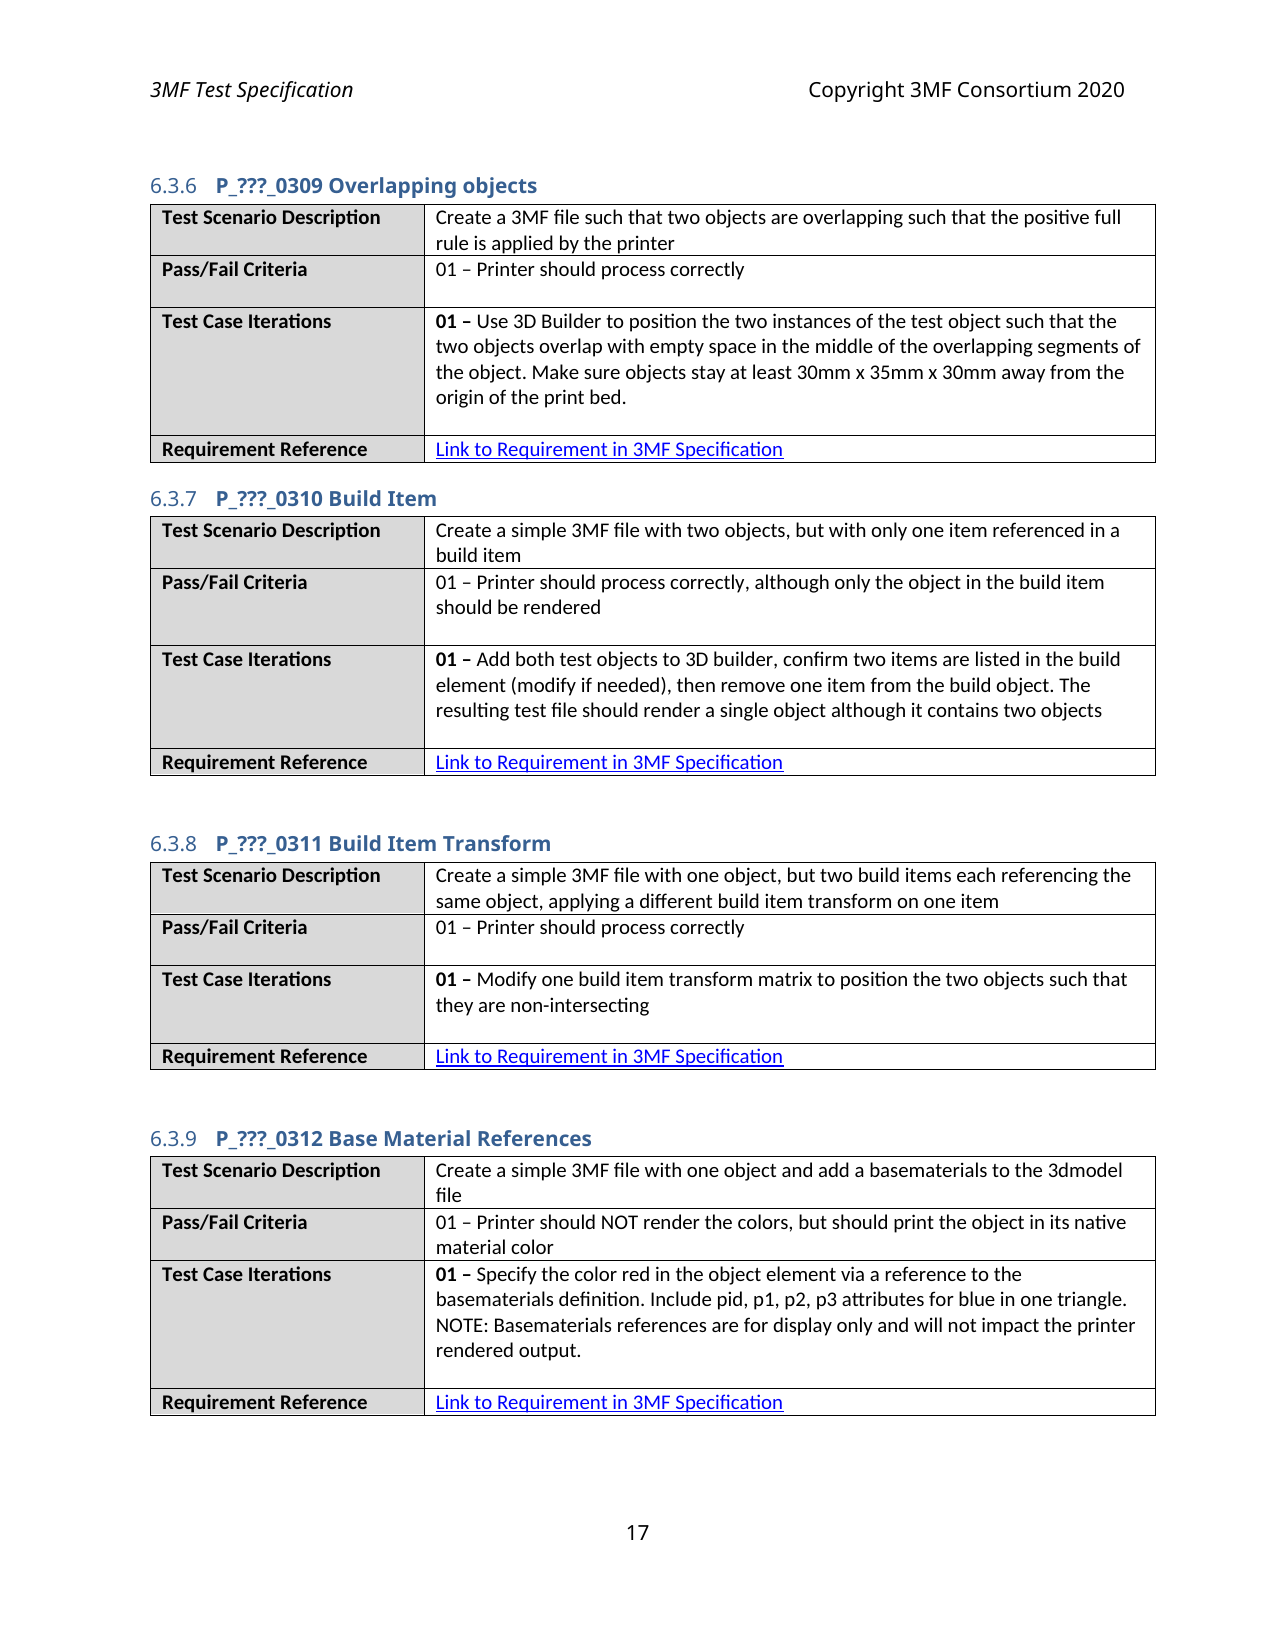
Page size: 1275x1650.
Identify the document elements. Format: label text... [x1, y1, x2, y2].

table_cell 01 – Specify the color red in the object element via a reference to the basematerials definition. Include pid, p1, p2, p3 attributes for blue in one triangle. NOTE: Basematerials references are for display only and will not impact the printer rendered output. [425, 1261, 1155, 1388]
subtitle P_???_0310 Build Item [150, 484, 1125, 512]
table_header Create a simple 3MF file with two objects, but with only one item referenced in a build item [425, 517, 1155, 568]
table_cell 01 – Add both test objects to 3D builder, confirm two items are listed in the build element (modify if needed), then remove one item from the build object. The resulting test file should render a single object although it contains two objects [425, 646, 1155, 748]
table_cell Pass/Fail Criteria [151, 569, 424, 645]
subtitle P_???_0309 Overlapping objects [150, 171, 1125, 199]
table_header Test Scenario Description [151, 205, 424, 255]
subtitle P_???_0311 Build Item Transform [150, 829, 1125, 857]
table_cell Test Case Iterations [151, 966, 424, 1043]
table_cell Requirement Reference [151, 1044, 424, 1069]
table_cell Link to Requirement in 3MF Specification [425, 436, 1155, 462]
table_cell Pass/Fail Criteria [151, 1209, 424, 1260]
table_cell Requirement Reference [151, 1389, 424, 1414]
table_cell Test Case Iterations [151, 308, 424, 435]
table_cell 01 – Modify one build item transform matrix to position the two objects such that they are non-intersecting [425, 966, 1155, 1043]
table_cell Link to Requirement in 3MF Specification [425, 1389, 1155, 1414]
table_cell Link to Requirement in 3MF Specification [425, 1044, 1155, 1069]
table_cell Requirement Reference [151, 749, 424, 774]
table_cell 01 – Printer should NOT render the colors, but should print the object in its native material color [425, 1209, 1155, 1260]
table_cell Requirement Reference [151, 436, 424, 462]
table_cell Pass/Fail Criteria [151, 256, 424, 307]
table_cell Link to Requirement in 3MF Specification [425, 749, 1155, 774]
table_cell 01 – Printer should process correctly [425, 256, 1155, 307]
table_cell 01 – Printer should process correctly, although only the object in the build item should be rendered [425, 569, 1155, 645]
table_cell 01 – Printer should process correctly [425, 915, 1155, 965]
table_header Create a 3MF file such that two objects are overlapping such that the positive full rule is applied by the printer [425, 205, 1155, 255]
table_header Create a simple 3MF file with one object, but two build items each referencing the same object, applying a different build item transform on one item [425, 863, 1155, 913]
table_header Test Scenario Description [151, 863, 424, 913]
table_cell Test Case Iterations [151, 1261, 424, 1388]
table_cell Test Case Iterations [151, 646, 424, 748]
table_header Test Scenario Description [151, 1157, 424, 1208]
subtitle P_???_0312 Base Material References [150, 1124, 1125, 1152]
table_header Create a simple 3MF file with one object and add a basematerials to the 3dmodel file [425, 1157, 1155, 1208]
table_cell Pass/Fail Criteria [151, 915, 424, 965]
table_header Test Scenario Description [151, 517, 424, 568]
table_cell 01 – Use 3D Builder to position the two instances of the test object such that the two objects overlap with empty space in the middle of the overlapping segments of the object. Make sure objects stay at least 30mm x 35mm x 30mm away from the origin of the print bed. [425, 308, 1155, 435]
